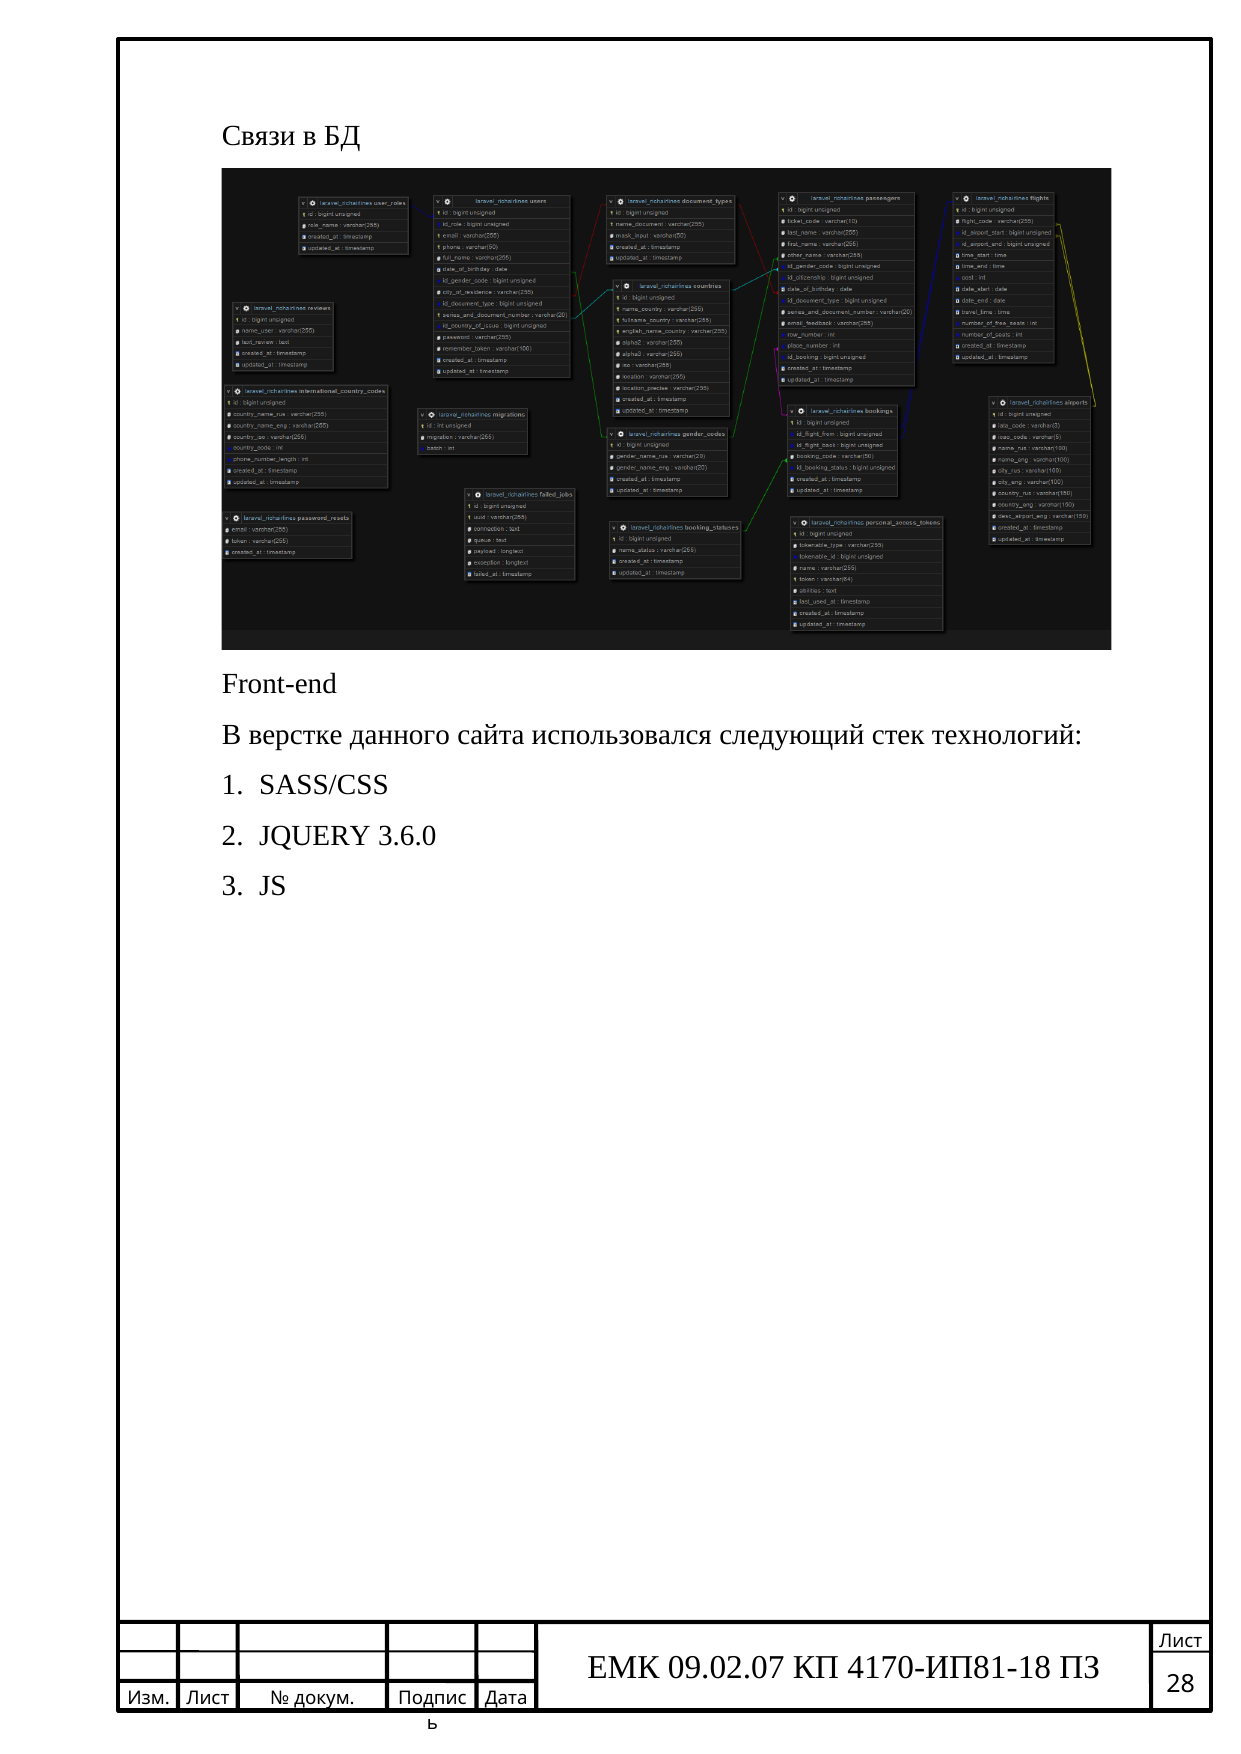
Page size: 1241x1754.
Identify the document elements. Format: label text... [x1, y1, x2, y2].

text В верстке данного сайта использовался следующий стек технологий: [148, 717, 1181, 751]
list SASS/CSS [221, 767, 1181, 801]
picture [221, 168, 1112, 650]
text Front-end [148, 667, 1181, 700]
list JS [221, 868, 1181, 901]
list JQUERY 3.6.0 [221, 818, 1181, 851]
text Связи в БД [148, 118, 1181, 152]
